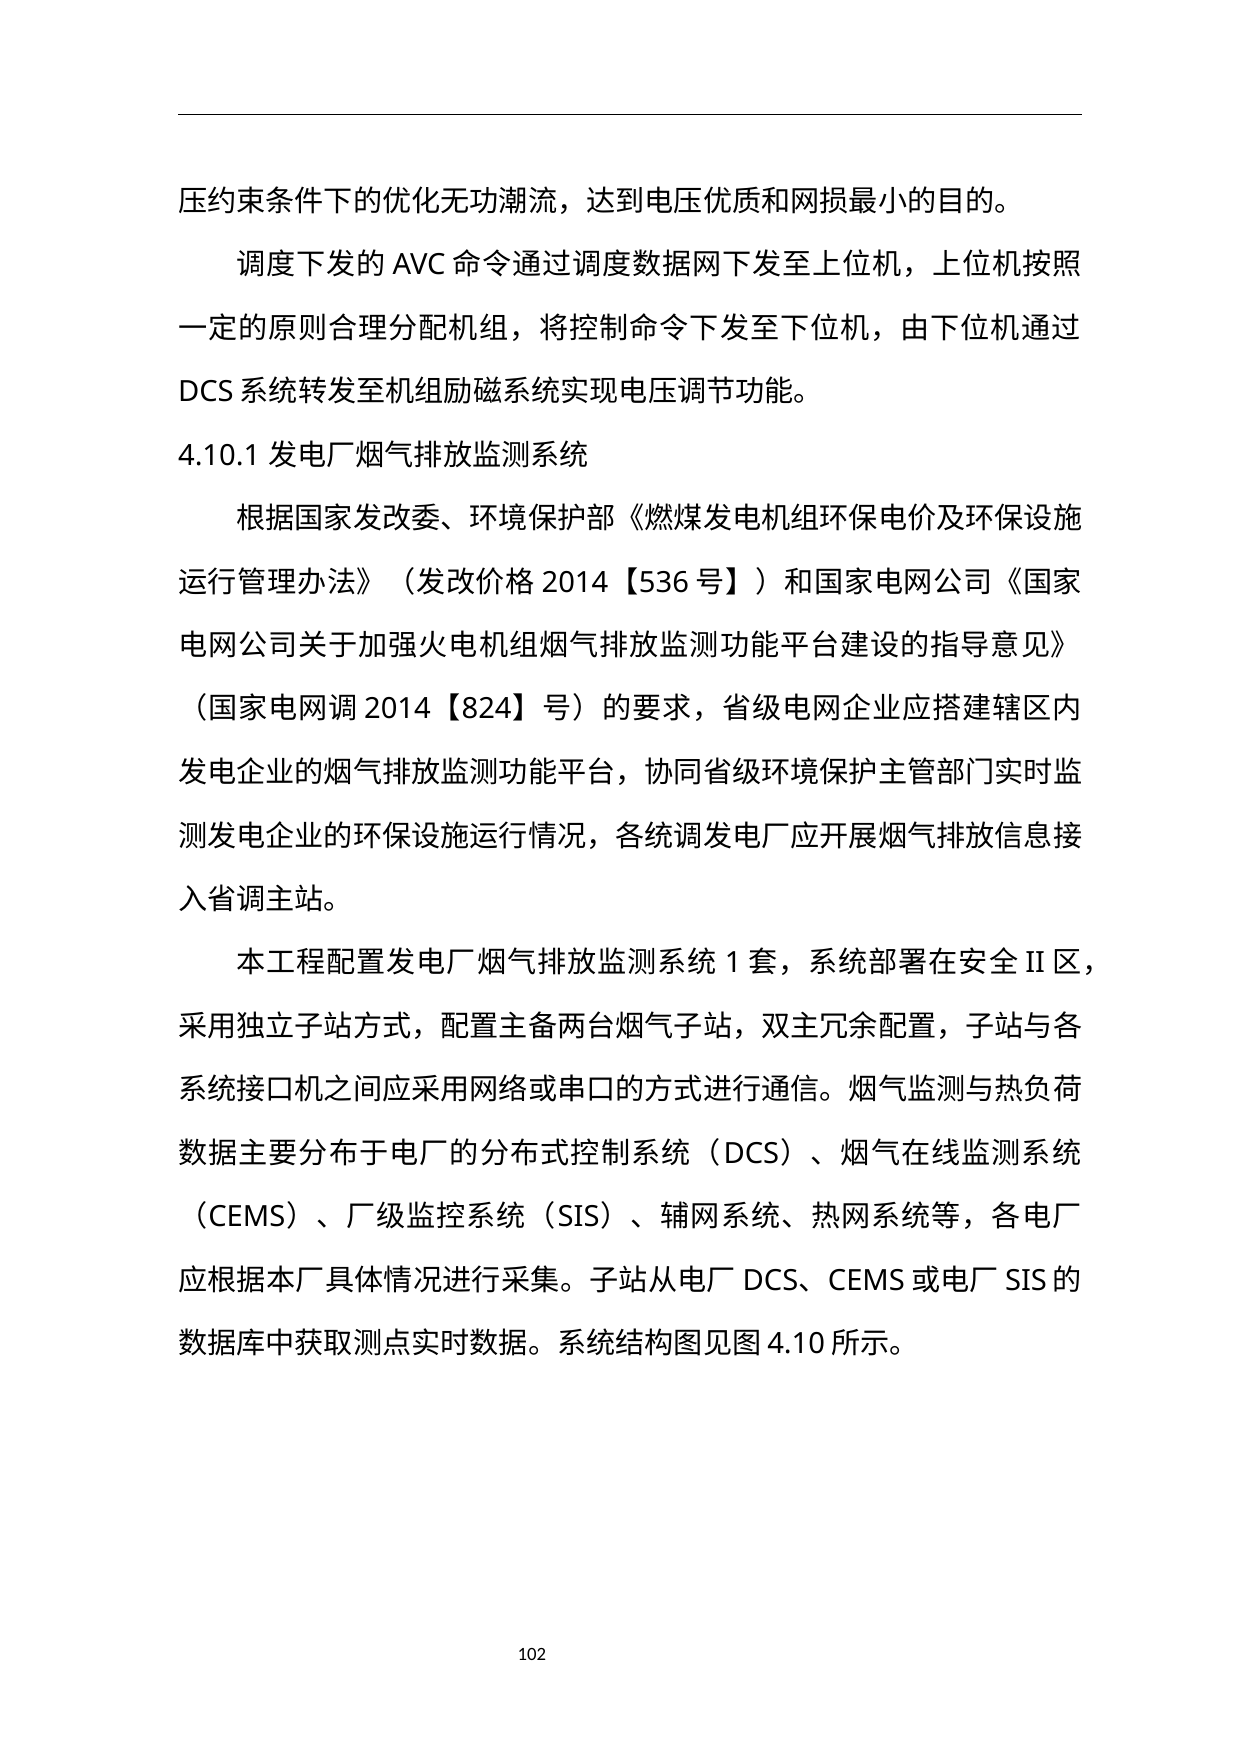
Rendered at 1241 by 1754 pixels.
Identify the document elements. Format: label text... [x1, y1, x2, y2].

text 根据国家发改委、环境保护部《燃煤发电机组环保电价及环保设施运行管理办法》（发改价格2014【536号】）和国家电网公司《国家电网公司关于加强火电机组烟气排放监测功能平台建设的指导意见》（国家电网调2014【824】号）的要求，省级电网企业应搭建辖区内发电企业的烟气排放监测功能平台，协同省级环境保护主管部门实时监测发电企业的环保设施运行情况，各统调发电厂应开展烟气排放信息接入省调主站。 [178, 495, 1082, 918]
text 调度下发的AVC命令通过调度数据网下发至上位机，上位机按照一定的原则合理分配机组，将控制命令下发至下位机，由下位机通过DCS系统转发至机组励磁系统实现电压调节功能。 [178, 241, 1082, 410]
text 本工程配置发电厂烟气排放监测系统1套，系统部署在安全II区，采用独立子站方式，配置主备两台烟气子站，双主冗余配置，子站与各系统接口机之间应采用网络或串口的方式进行通信。烟气监测与热负荷数据主要分布于电厂的分布式控制系统（DCS）、烟气在线监测系统（CEMS）、厂级监控系统（SIS）、辅网系统、热网系统等，各电厂应根据本厂具体情况进行采集。子站从电厂DCS、CEMS或电厂SIS的数据库中获取测点实时数据。系统结构图见图4.10所示。 [178, 939, 1082, 1362]
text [178, 177, 1082, 219]
subtitle 4.10.1 发电厂烟气排放监测系统 [178, 431, 1082, 473]
